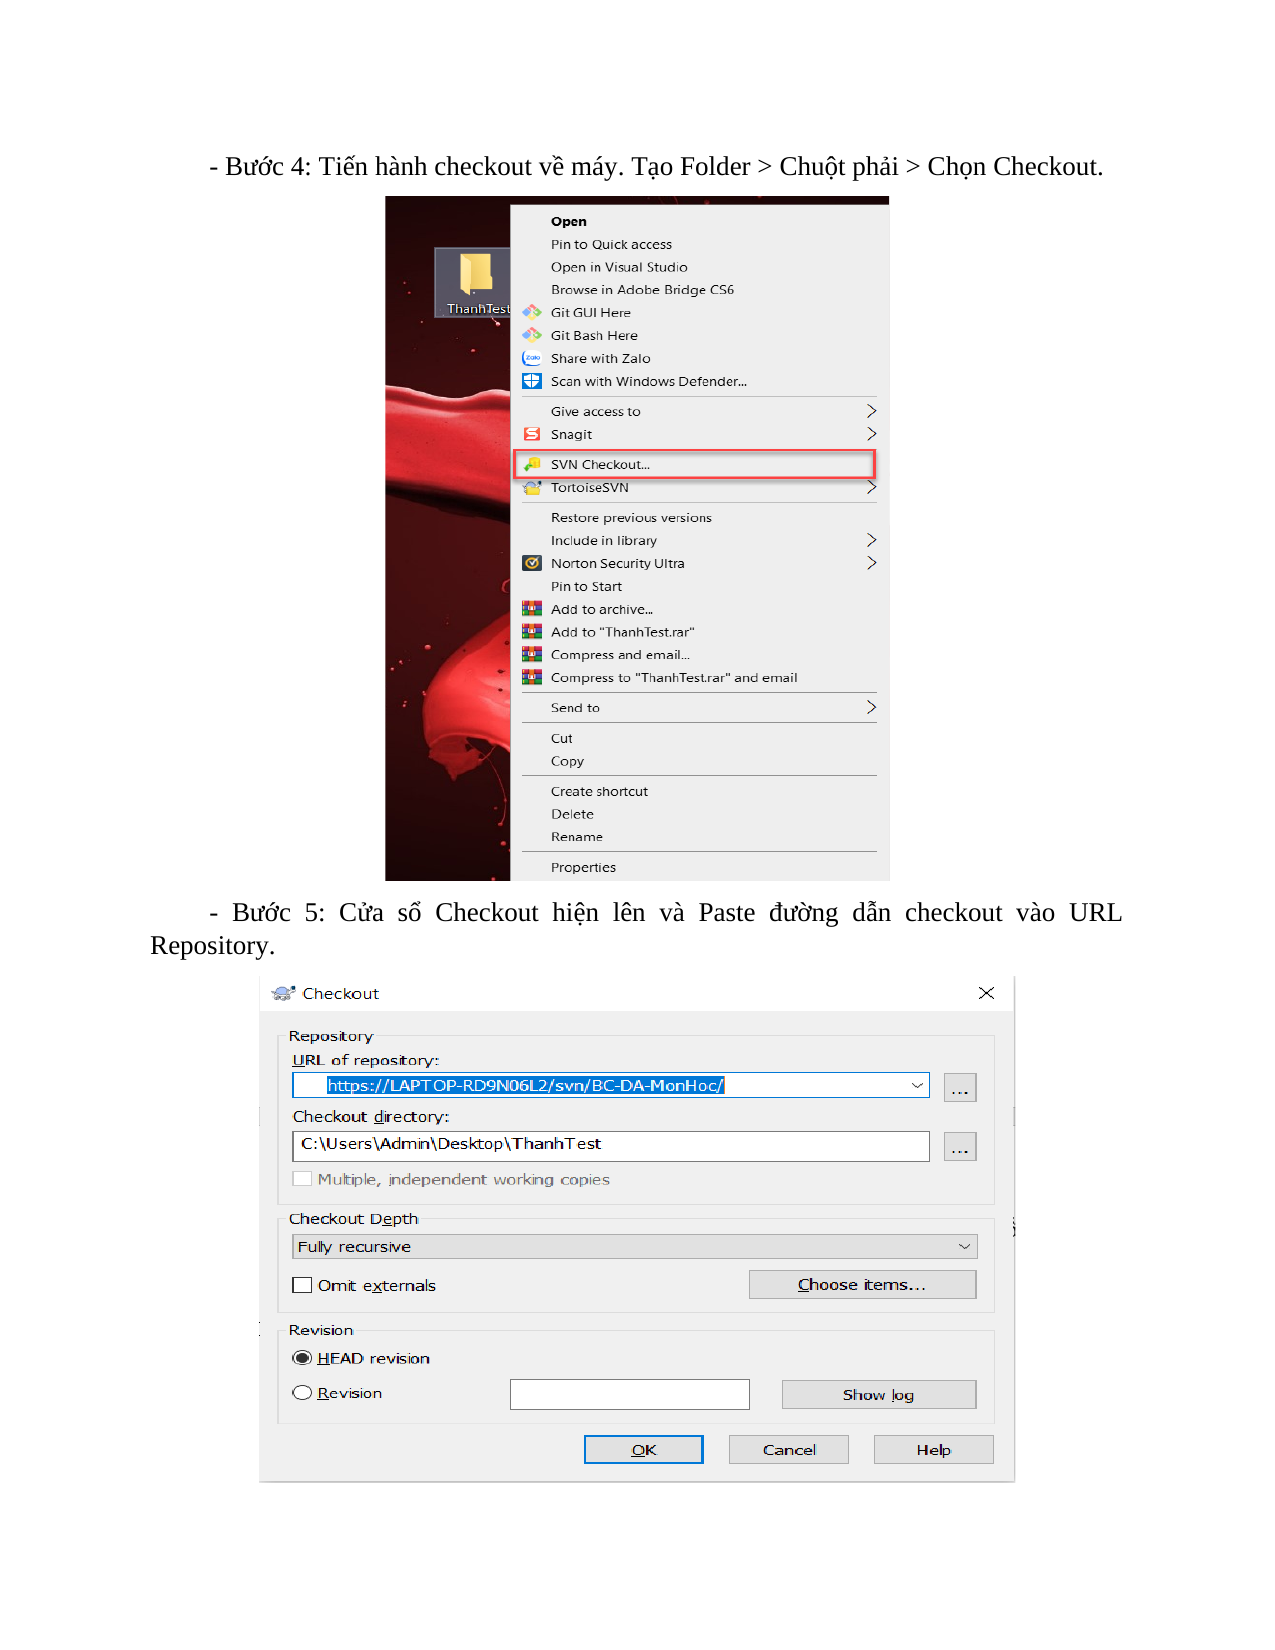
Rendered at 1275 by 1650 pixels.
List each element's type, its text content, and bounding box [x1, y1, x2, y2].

picture [259, 976, 1016, 1483]
text - Bước 5: Cửa sổ Checkout hiện lên và Paste đường dẫn checkout vào URL Repository. [150, 896, 1124, 960]
picture [385, 196, 890, 881]
text - Bước 4: Tiến hành checkout về máy. Tạo Folder > Chuột phải > Chọn Checkout. [150, 150, 1108, 181]
